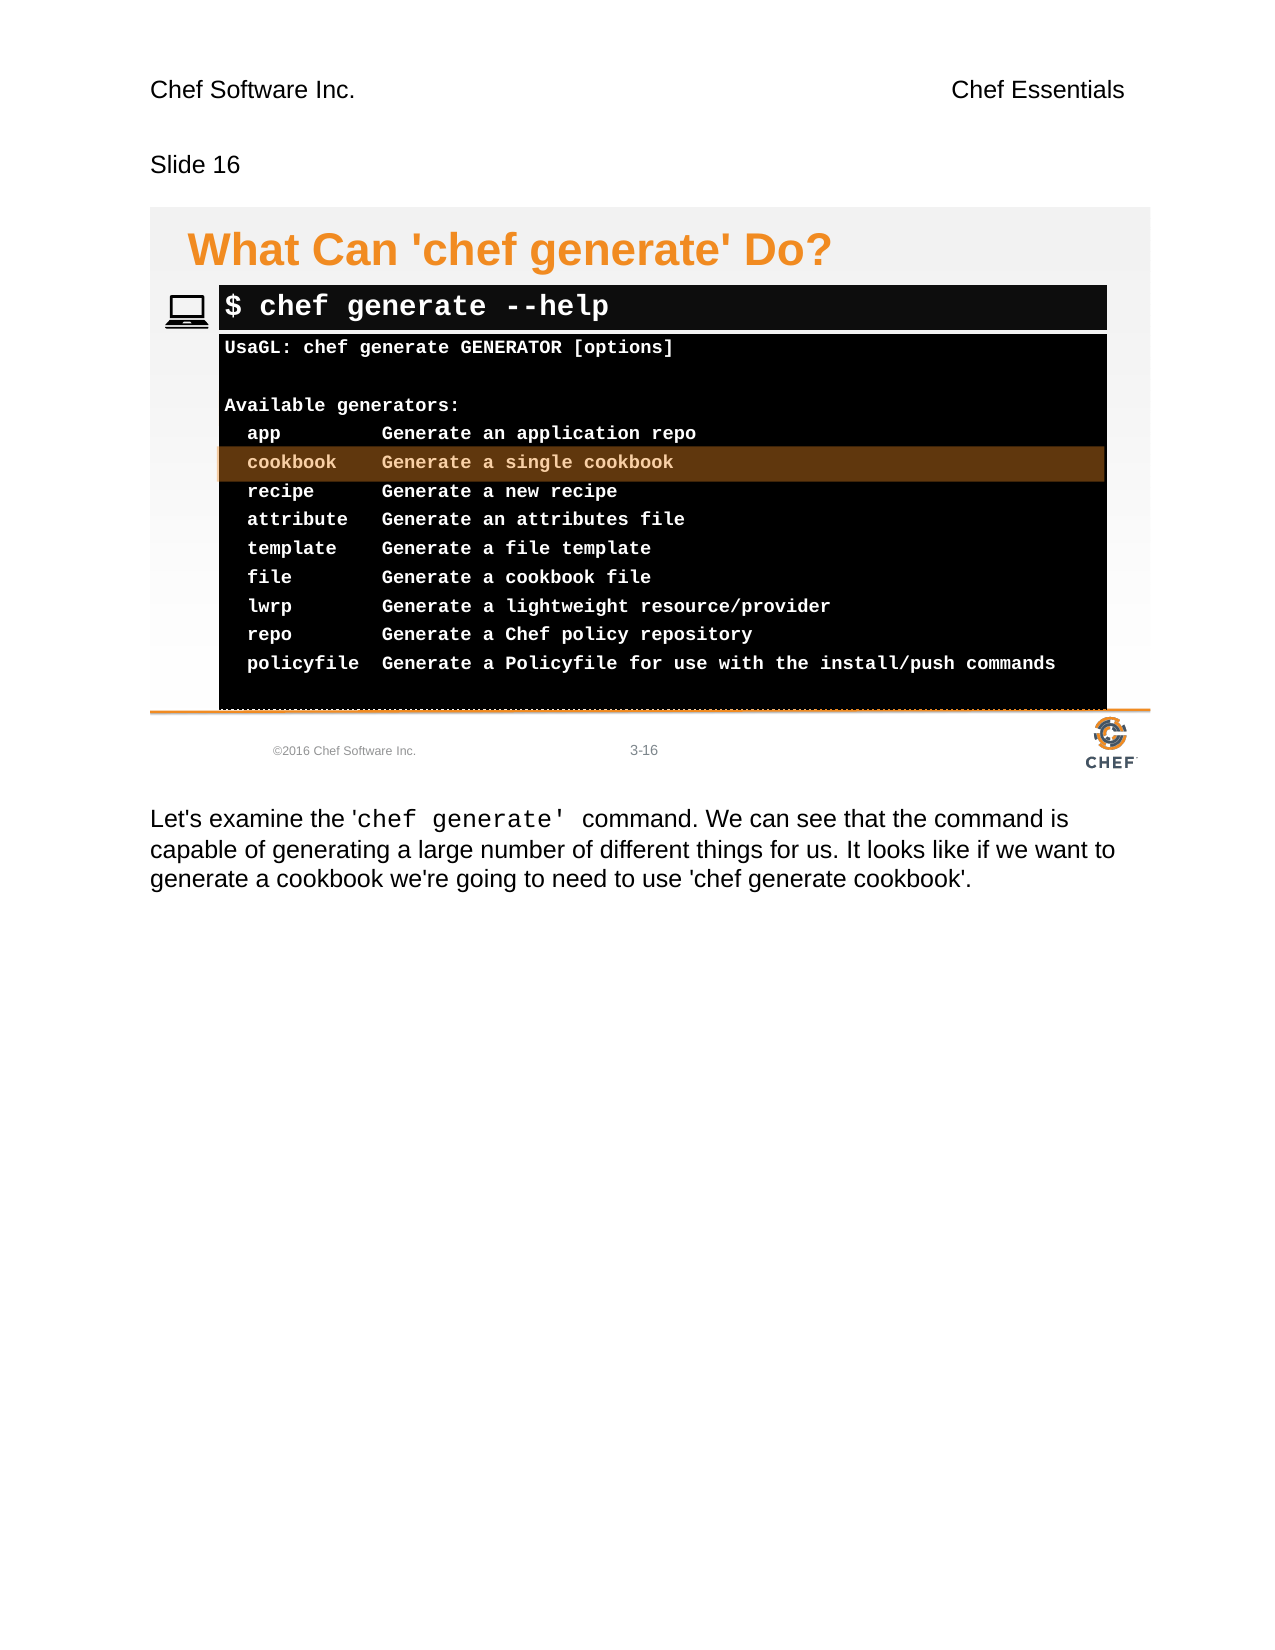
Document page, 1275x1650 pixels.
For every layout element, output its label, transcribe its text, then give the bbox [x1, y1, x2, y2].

text Slide 16 [150, 150, 1125, 179]
text Let's examine the 'chef generate' command. We can see that the command is capable of generating a large number of different things for us. It looks like if we want to generate a cookbook we're going to need to use 'chef generate cookbook'. [150, 804, 1125, 892]
